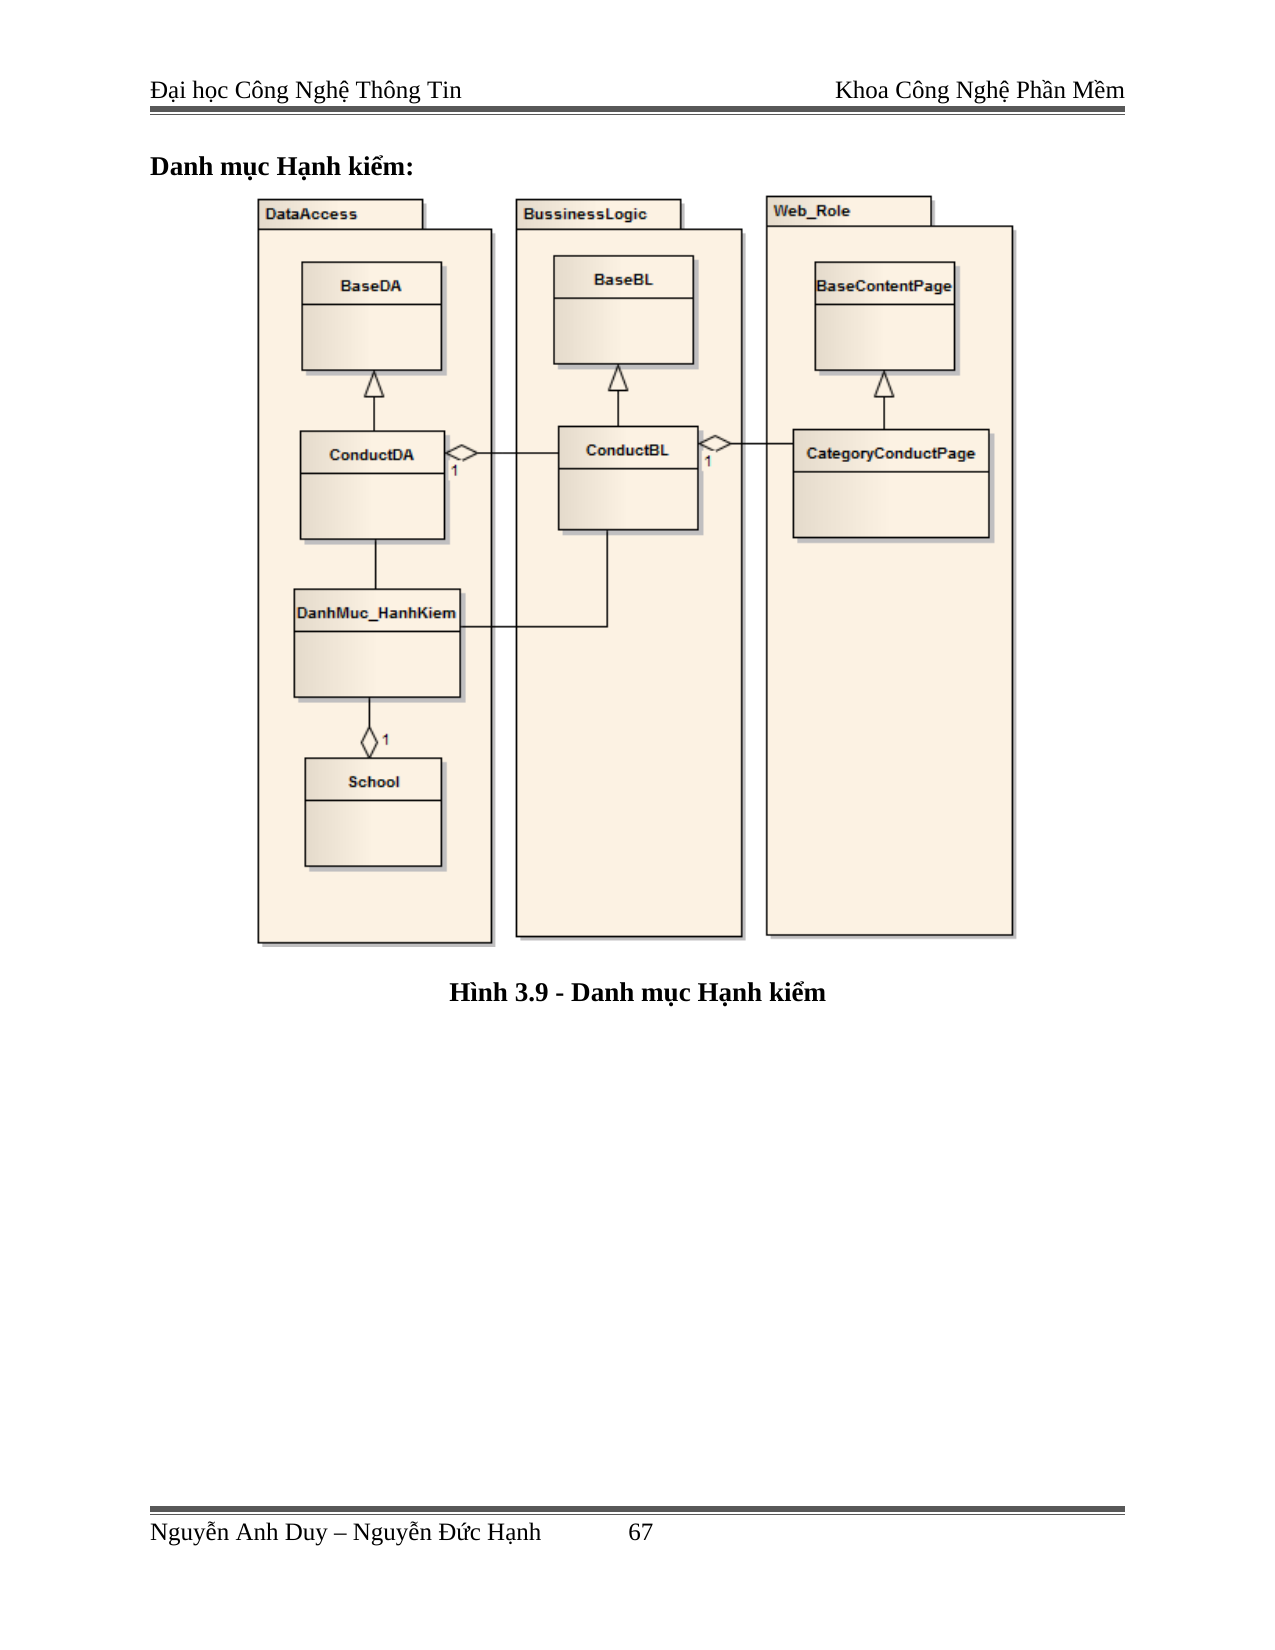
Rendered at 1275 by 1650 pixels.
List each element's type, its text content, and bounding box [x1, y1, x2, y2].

picture [250, 185, 1025, 947]
subtitle Hình 3.9 - Danh mục Hạnh kiểm [150, 976, 1125, 1007]
subtitle Danh mục Hạnh kiểm: [150, 150, 1125, 181]
